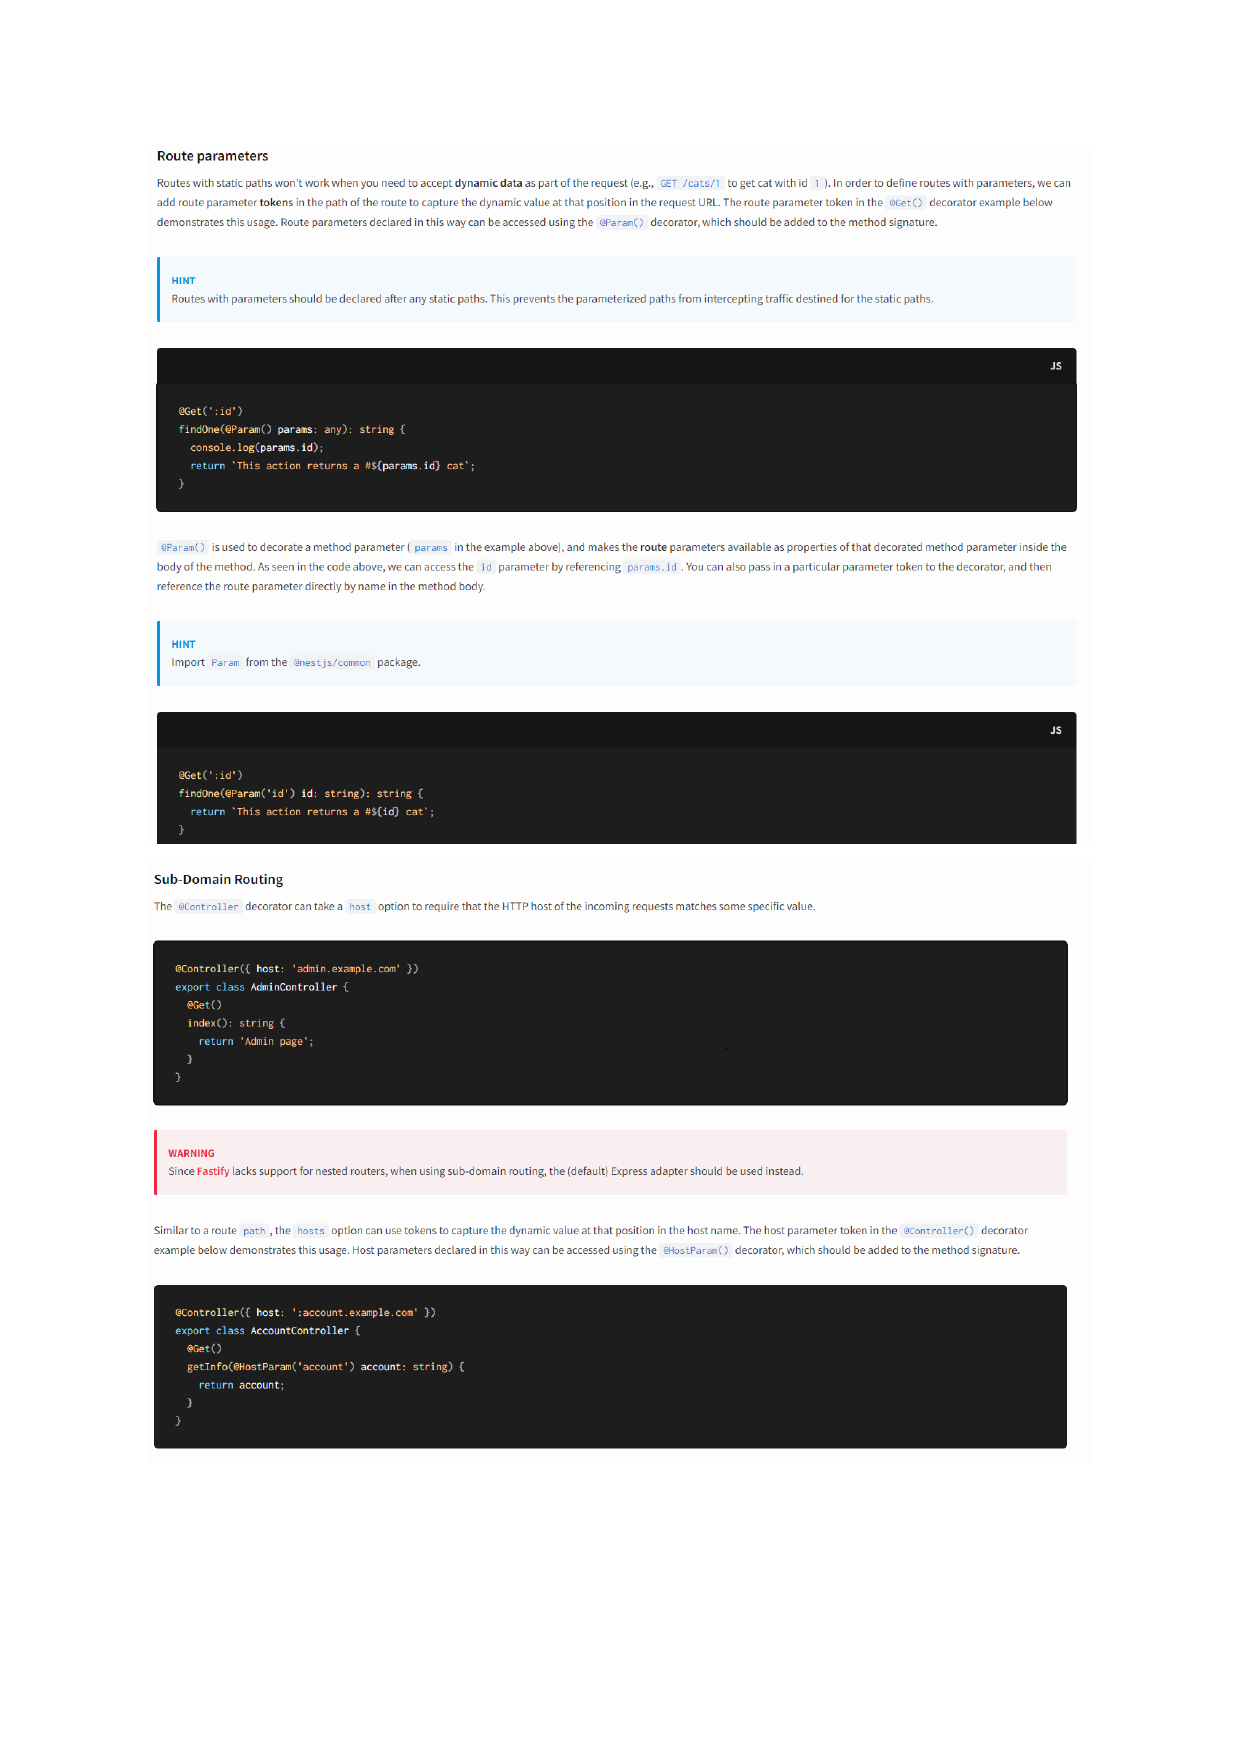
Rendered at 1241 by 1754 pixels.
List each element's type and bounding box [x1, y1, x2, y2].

picture [147, 147, 1093, 844]
picture [147, 862, 1093, 1464]
